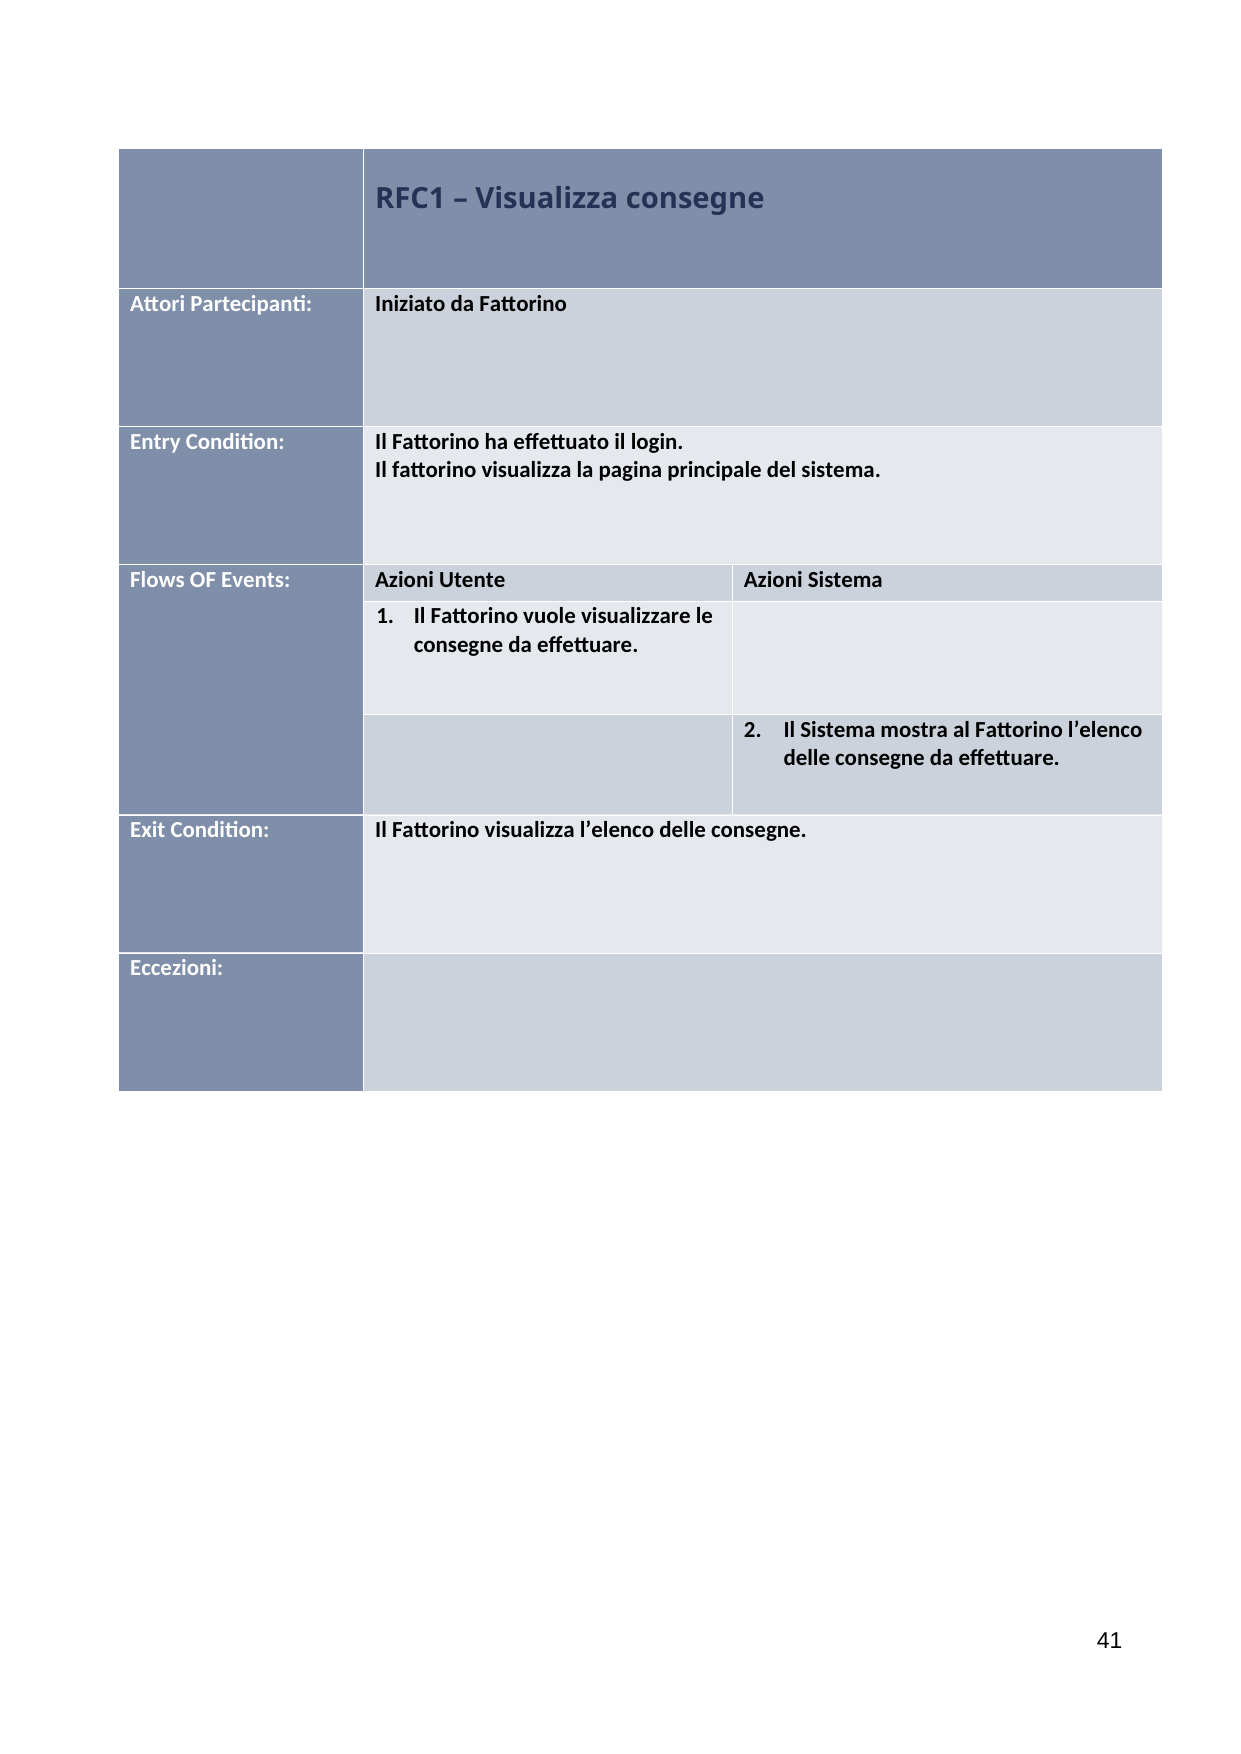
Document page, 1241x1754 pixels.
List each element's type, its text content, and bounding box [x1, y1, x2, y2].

table_cell Eccezioni: [119, 954, 363, 1091]
table_cell Azioni Sistema [733, 565, 1162, 601]
table_cell Il Sistema mostra al Fattorino l’elenco delle consegne da effettuare. [733, 715, 1162, 814]
table_cell [733, 602, 1162, 714]
table_header RFC1 – Visualizza consegne [364, 149, 1162, 288]
table_cell Il Fattorino vuole visualizzare le consegne da effettuare. [364, 602, 732, 714]
table_cell Il Fattorino ha effettuato il login. Il fattorino visualizza la pagina principale del sistema. [364, 427, 1162, 564]
table_cell Flows OF Events: [119, 565, 363, 814]
table_cell [364, 715, 732, 814]
table_cell Exit Condition: [119, 816, 363, 952]
table_header [119, 149, 363, 288]
table_cell Entry Condition: [119, 427, 363, 564]
table_cell Il Fattorino visualizza l’elenco delle consegne. [364, 816, 1162, 952]
table_cell Azioni Utente [364, 565, 732, 601]
table_cell Attori Partecipanti: [119, 289, 363, 426]
table_cell Iniziato da Fattorino [364, 289, 1162, 426]
table_cell [364, 954, 1162, 1091]
